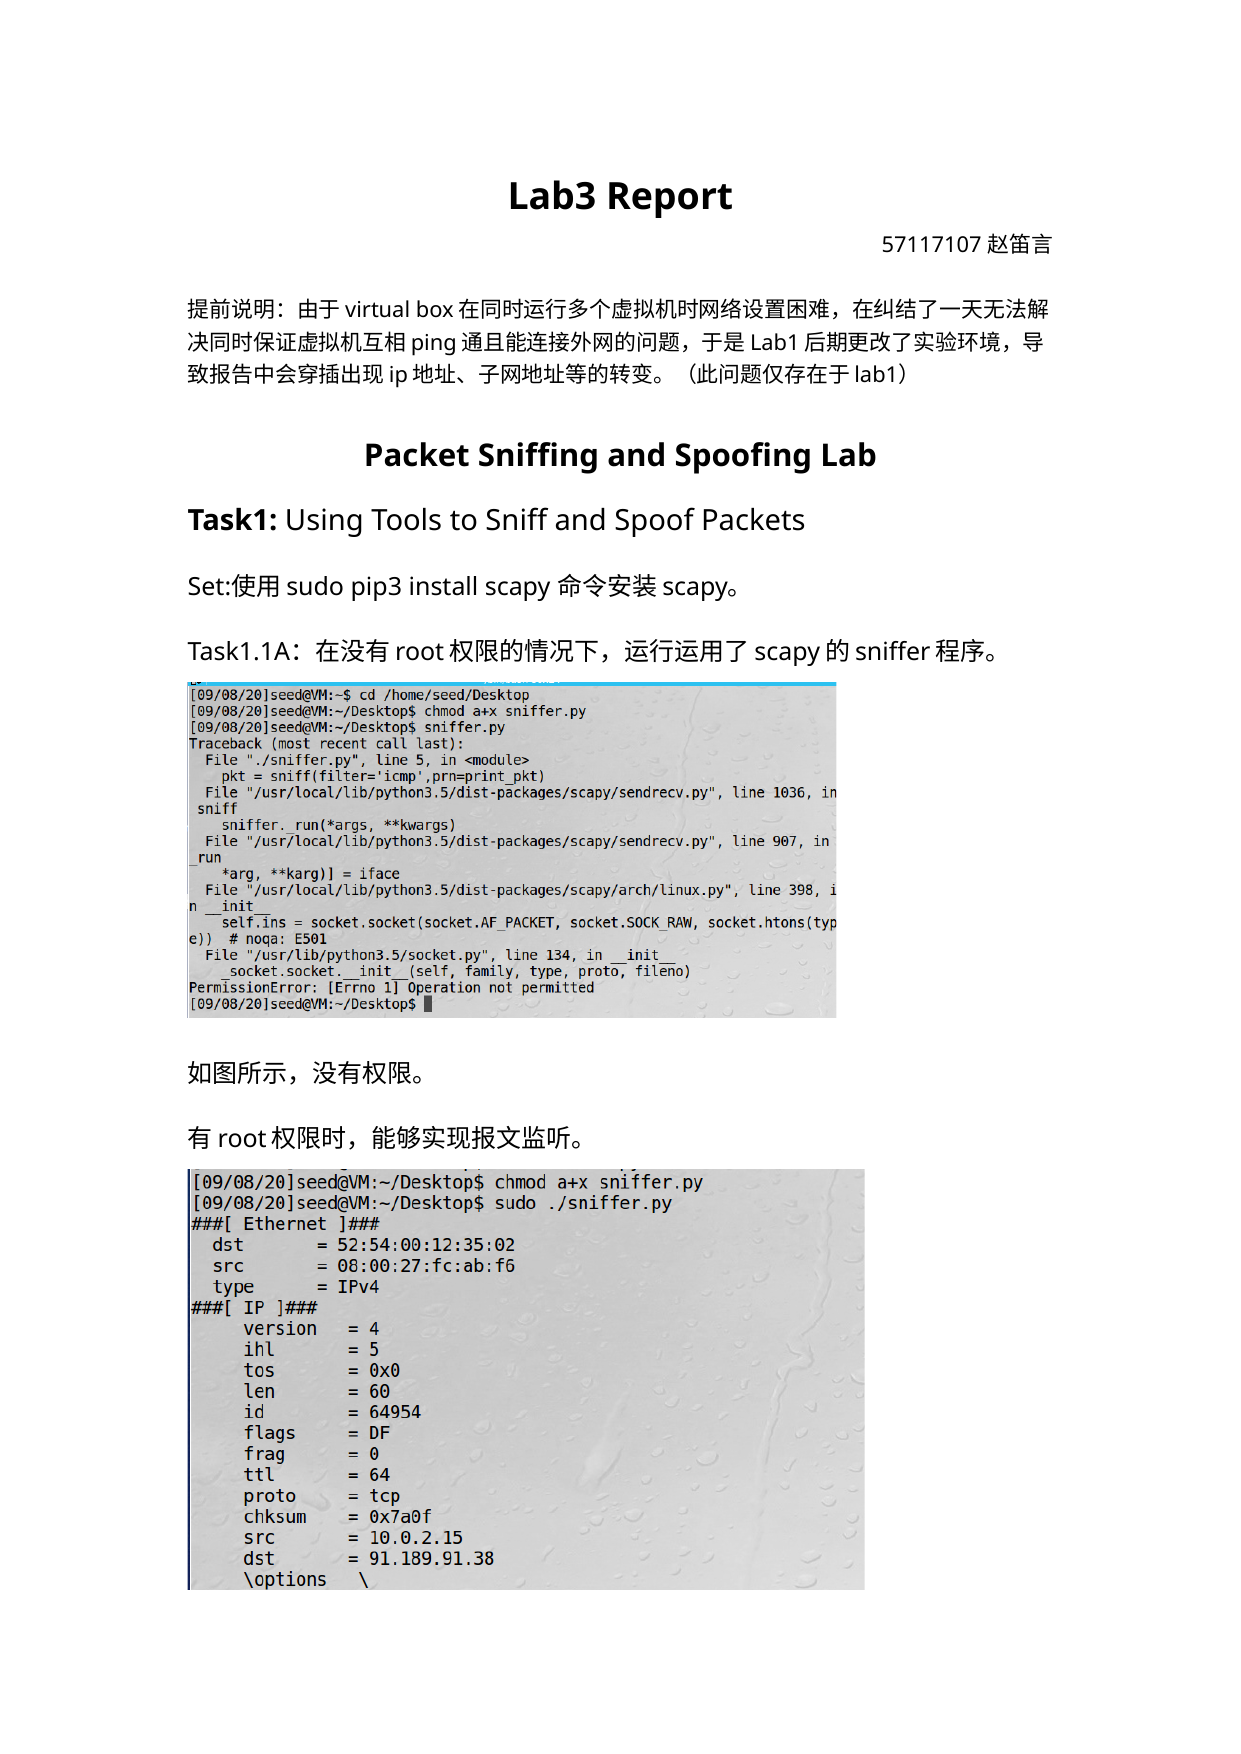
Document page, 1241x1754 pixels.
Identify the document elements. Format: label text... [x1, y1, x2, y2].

picture [187, 1169, 865, 1590]
text 如图所示，没有权限。 [187, 1039, 1053, 1104]
text 有root权限时，能够实现报文监听。 [187, 1104, 1053, 1169]
text Task1: Using Tools to Sniff and Spoof Packets [187, 487, 1053, 552]
text 57117107 赵笛言 [187, 227, 1053, 259]
picture [187, 682, 837, 1018]
text Set:使用sudo pip3 install scapy 命令安装scapy。 [187, 552, 1053, 617]
text Packet Sniffing and Spoofing Lab [187, 422, 1053, 487]
text Task1.1A：在没有root权限的情况下，运行运用了scapy的sniffer程序。 [187, 617, 1053, 682]
text 提前说明：由于virtual box在同时运行多个虚拟机时网络设置困难，在纠结了一天无法解决同时保证虚拟机互相ping通且能连接外网的问题，于是Lab1后期更改了实验环境，导致报告中会穿插出现ip地址、子网地址等的转变。（此问题仅存在于lab1） [187, 292, 1053, 389]
text Lab3 Report [187, 162, 1053, 227]
